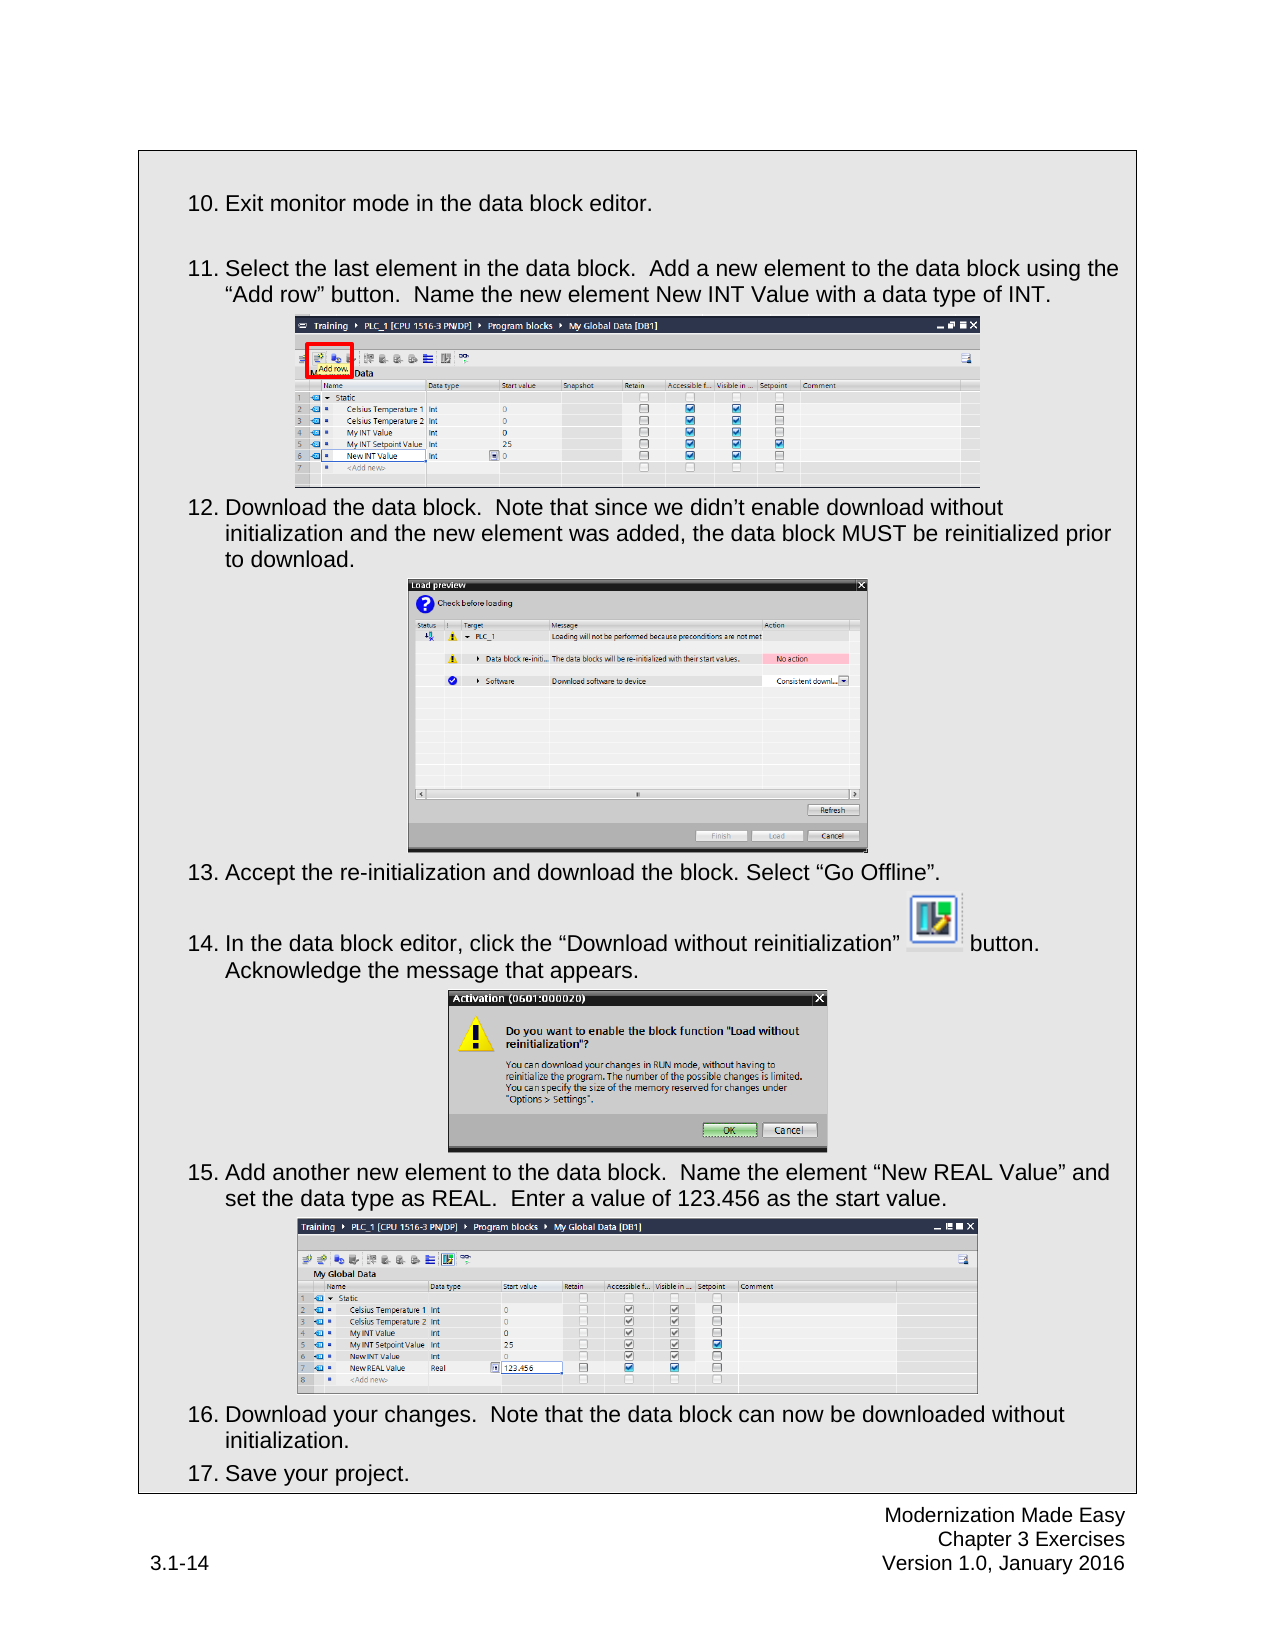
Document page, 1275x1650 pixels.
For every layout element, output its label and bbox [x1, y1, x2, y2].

table_header [139, 151, 1136, 1492]
picture [296, 1217, 979, 1395]
picture [906, 891, 964, 952]
picture [447, 989, 828, 1153]
picture [295, 314, 980, 488]
picture [407, 578, 868, 853]
